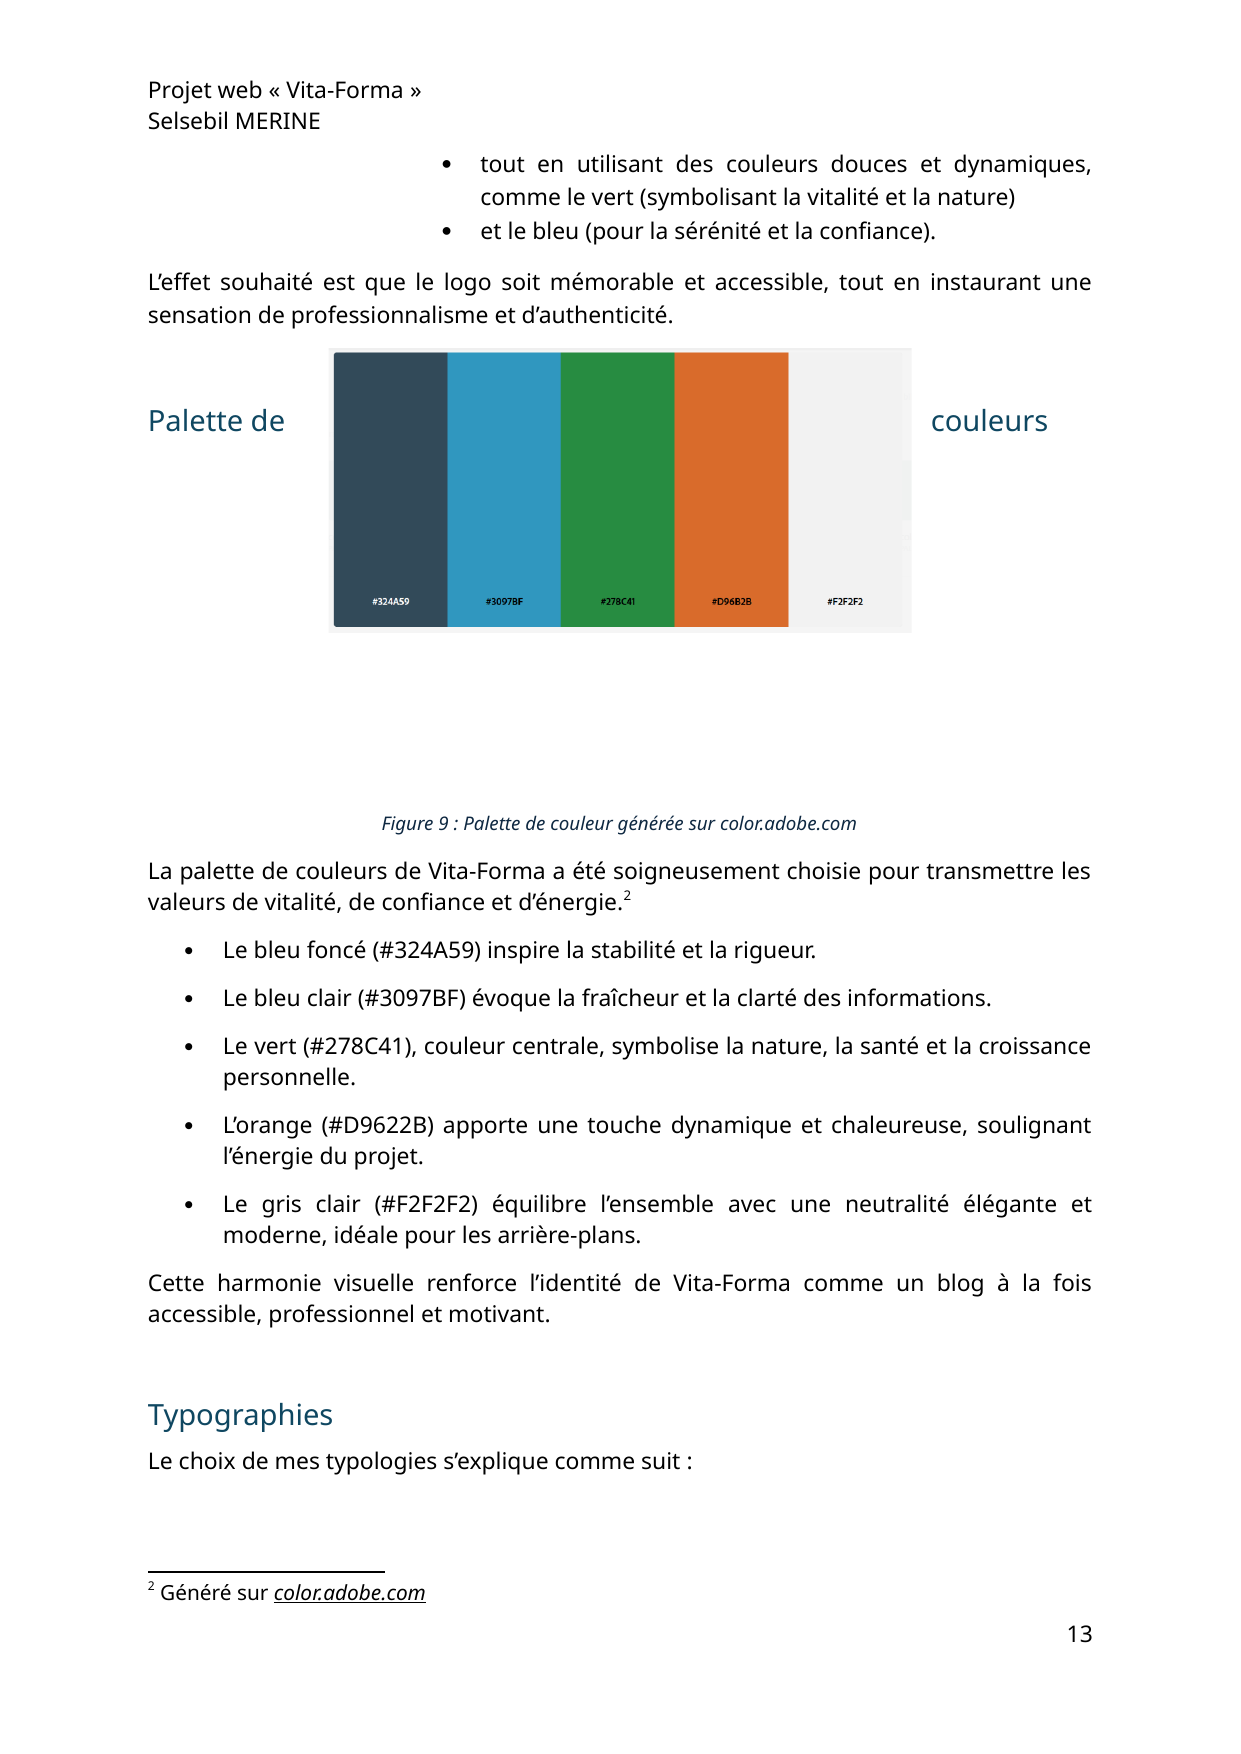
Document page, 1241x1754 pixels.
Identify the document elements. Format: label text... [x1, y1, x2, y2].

text L’effet souhaité est que le logo soit mémorable et accessible, tout en instaurant une sensation de professionnalisme et d’authenticité. [148, 266, 1093, 331]
list tout en utilisant des couleurs douces et dynamiques, comme le vert (symbolisant la vitalité et la nature) [443, 148, 1093, 213]
picture [328, 348, 912, 633]
list Le gris clair (#F2F2F2) équilibre l’ensemble avec une neutralité élégante et moderne, idéale pour les arrière-plans. [185, 1188, 1093, 1250]
subtitle Palette de couleurs [912, 400, 1093, 440]
list L’orange (#D9622B) apporte une touche dynamique et chaleureuse, soulignant l’énergie du projet. [185, 1109, 1093, 1171]
list Le bleu foncé (#324A59) inspire la stabilité et la rigueur. [185, 934, 1093, 965]
text Le choix de mes typologies s’explique comme suit : [148, 1445, 1093, 1477]
list et le bleu (pour la sérénité et la confiance). [443, 215, 1093, 246]
list Le bleu clair (#3097BF) évoque la fraîcheur et la clarté des informations. [185, 982, 1093, 1013]
text La palette de couleurs de Vita-Forma a été soigneusement choisie pour transmettre les valeurs de vitalité, de confiance et d’énergie. [148, 804, 1093, 917]
subtitle Palette de couleurs [148, 400, 328, 440]
subtitle Typographies [148, 1394, 1093, 1434]
list Le vert (#278C41), couleur centrale, symbolise la nature, la santé et la croissance personnelle. [185, 1029, 1093, 1092]
text Cette harmonie visuelle renforce l’identité de Vita-Forma comme un blog à la fois accessible, professionnel et motivant. [148, 1267, 1093, 1329]
